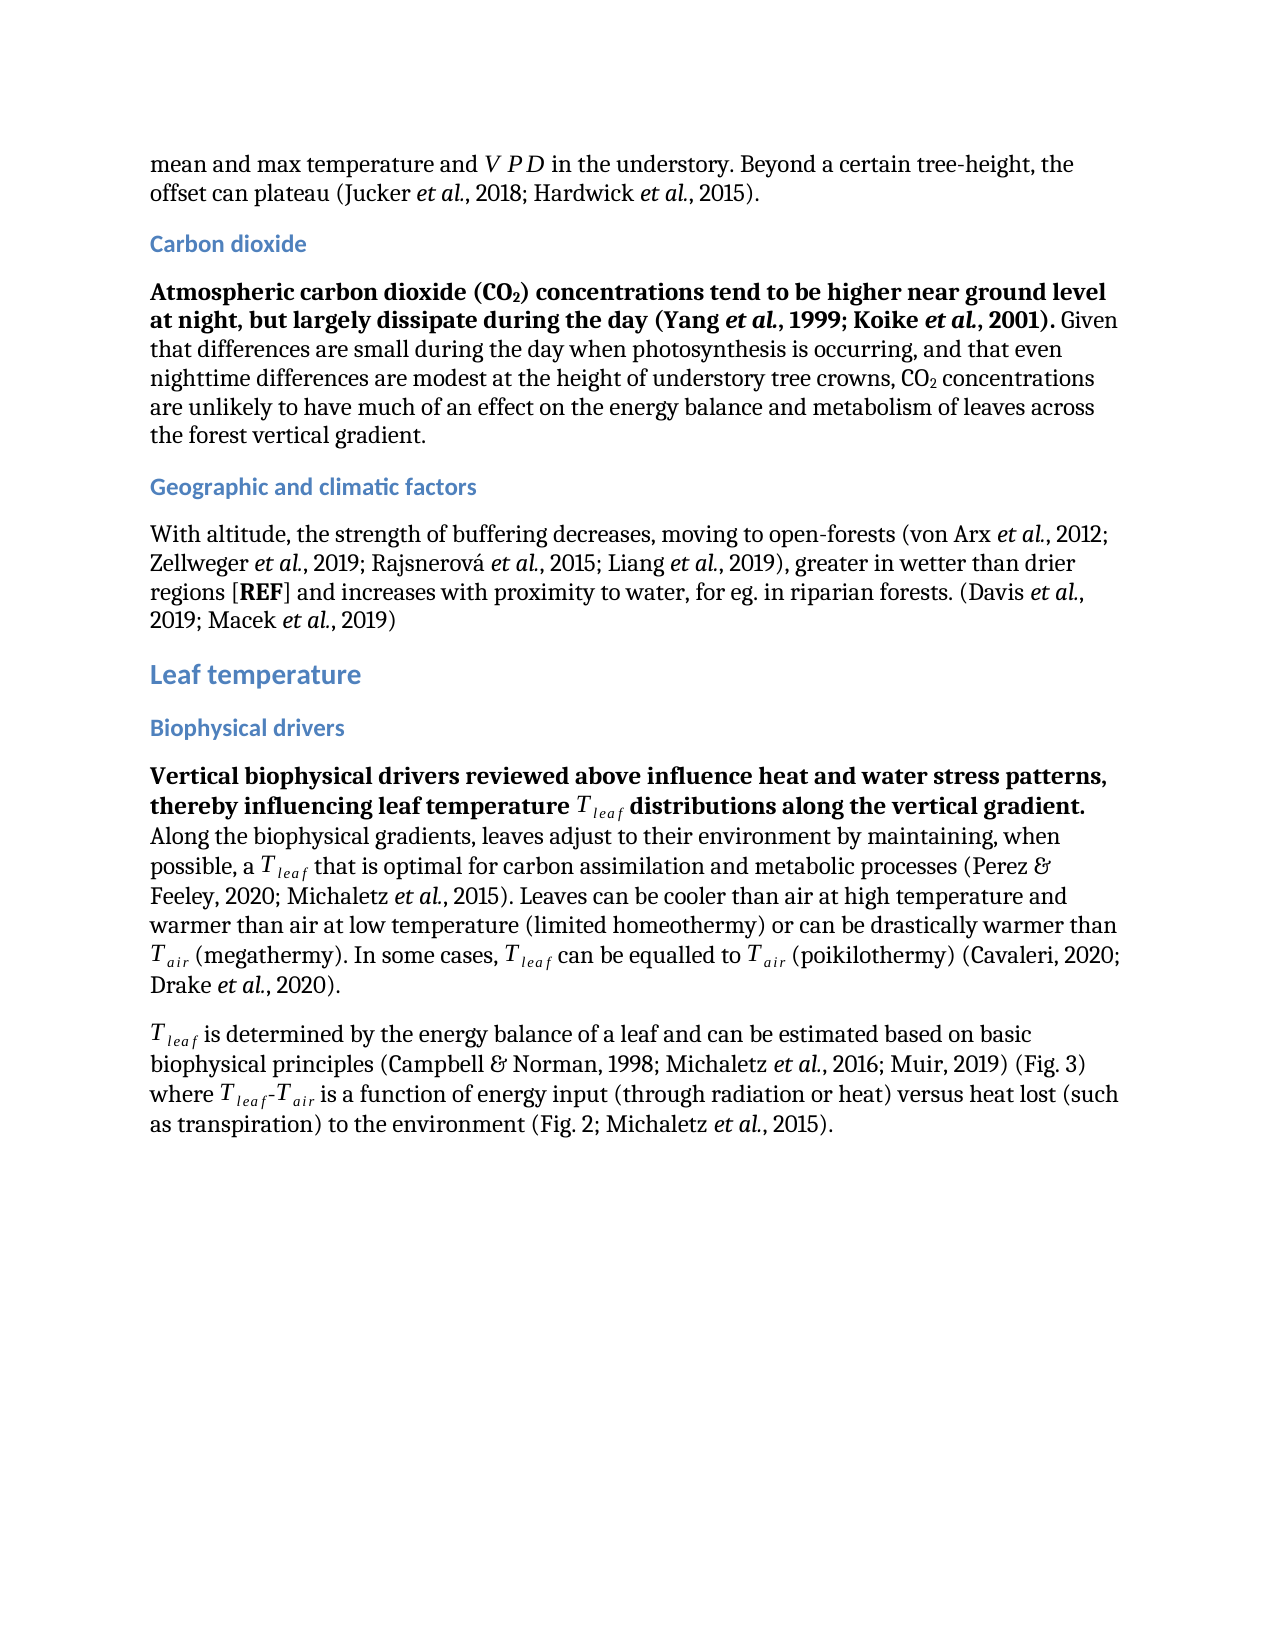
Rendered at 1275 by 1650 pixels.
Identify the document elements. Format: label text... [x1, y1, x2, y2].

text Atmospheric carbon dioxide (CO2) concentrations tend to be higher near ground level at night, but largely dissipate during the day (Yang et al., 1999; Koike et al., 2001). Given that differences are small during the day when photosynthesis is occurring, and that even nighttime differences are modest at the height of understory tree crowns, CO2 concentrations are unlikely to have much of an effect on the energy balance and metabolism of leaves across the forest vertical gradient. [150, 278, 1125, 450]
subtitle Geographic and climatic factors [150, 471, 1125, 501]
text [150, 150, 1125, 207]
subtitle Biophysical drivers [150, 712, 1125, 743]
subtitle Leaf temperature [150, 656, 1125, 692]
text With altitude, the strength of buffering decreases, moving to open-forests (von Arx et al., 2012; Zellweger et al., 2019; Rajsnerová et al., 2015; Liang et al., 2019), greater in wetter than drier regions [REF] and increases with proximity to water, for eg. in riparian forests. (Davis et al., 2019; Macek et al., 2019) [150, 520, 1125, 635]
text is determined by the energy balance of a leaf and can be estimated based on basic biophysical principles (Campbell & Norman, 1998; Michaletz et al., 2016; Muir, 2019) (Fig. 3) where - is a function of energy input (through radiation or heat) versus heat lost (such as transpiration) to the environment (Fig. 2; Michaletz et al., 2015). [150, 1018, 1125, 1138]
subtitle Carbon dioxide [150, 228, 1125, 259]
text Vertical biophysical drivers reviewed above influence heat and water stress patterns, thereby influencing leaf temperature distributions along the vertical gradient. Along the biophysical gradients, leaves adjust to their environment by maintaining, when possible, a that is optimal for carbon assimilation and metabolic processes (Perez & Feeley, 2020; Michaletz et al., 2015). Leaves can be cooler than air at high temperature and warmer than air at low temperature (limited homeothermy) or can be drastically warmer than (megathermy). In some cases, can be equalled to (poikilothermy) (Cavaleri, 2020; Drake et al., 2020). [150, 762, 1125, 999]
